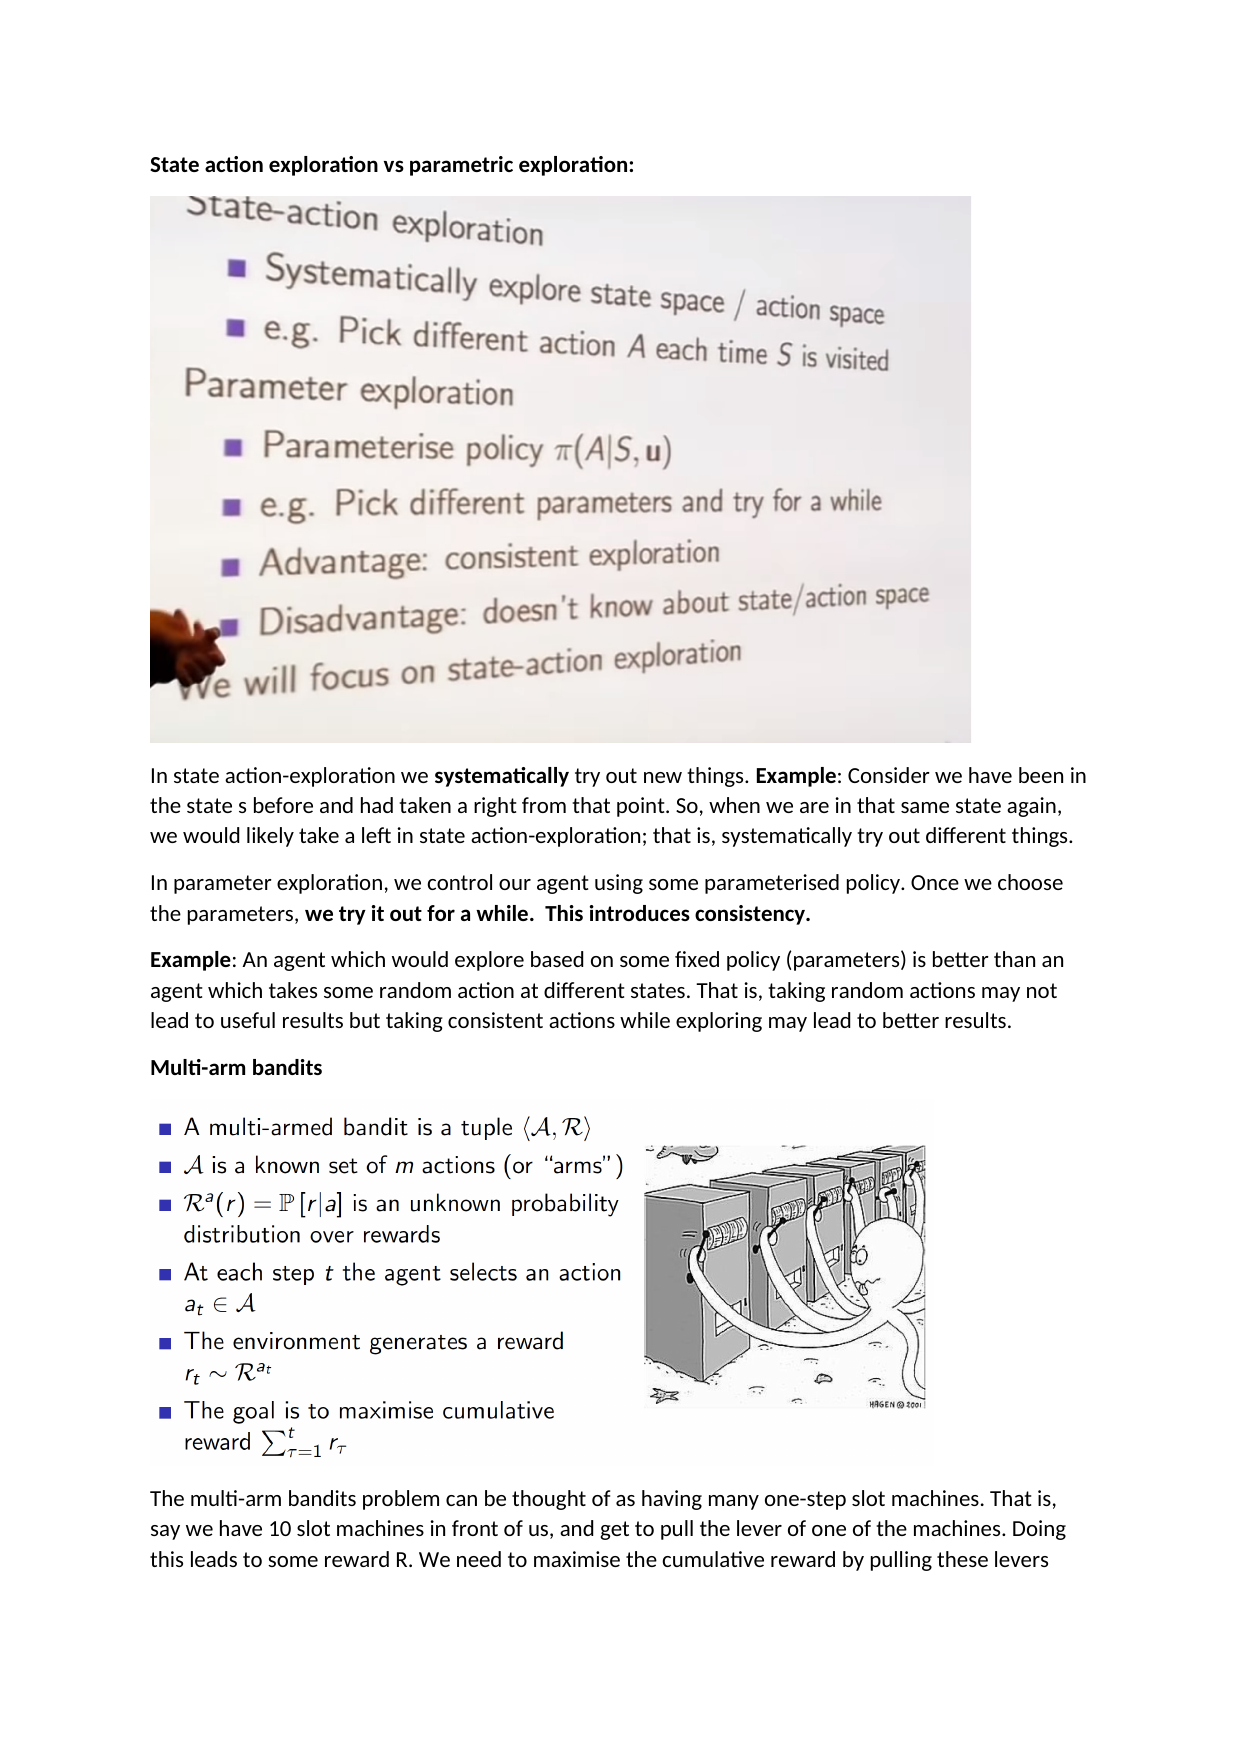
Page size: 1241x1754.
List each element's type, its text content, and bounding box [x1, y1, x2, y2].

text In state action-exploration we systematically try out new things. Example: Consider we have been in the state s before and had taken a right from that point. So, when we are in that same state again, we would likely take a left in state action-exploration; that is, systematically try out different things. [150, 761, 1090, 850]
text Example: An agent which would explore based on some fixed policy (parameters) is better than an agent which takes some random action at different states. That is, taking random actions may not lead to useful results but taking consistent actions while exploring may lead to better results. [150, 946, 1090, 1034]
text Multi-arm bandits [150, 1053, 1090, 1081]
picture [150, 1099, 935, 1466]
picture [150, 196, 972, 743]
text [150, 1484, 1090, 1573]
text In parameter exploration, we control our agent using some parameterised policy. Once we choose the parameters, we try it out for a while. This introduces consistency. [150, 868, 1090, 927]
text State action exploration vs parametric exploration: [150, 150, 1090, 178]
